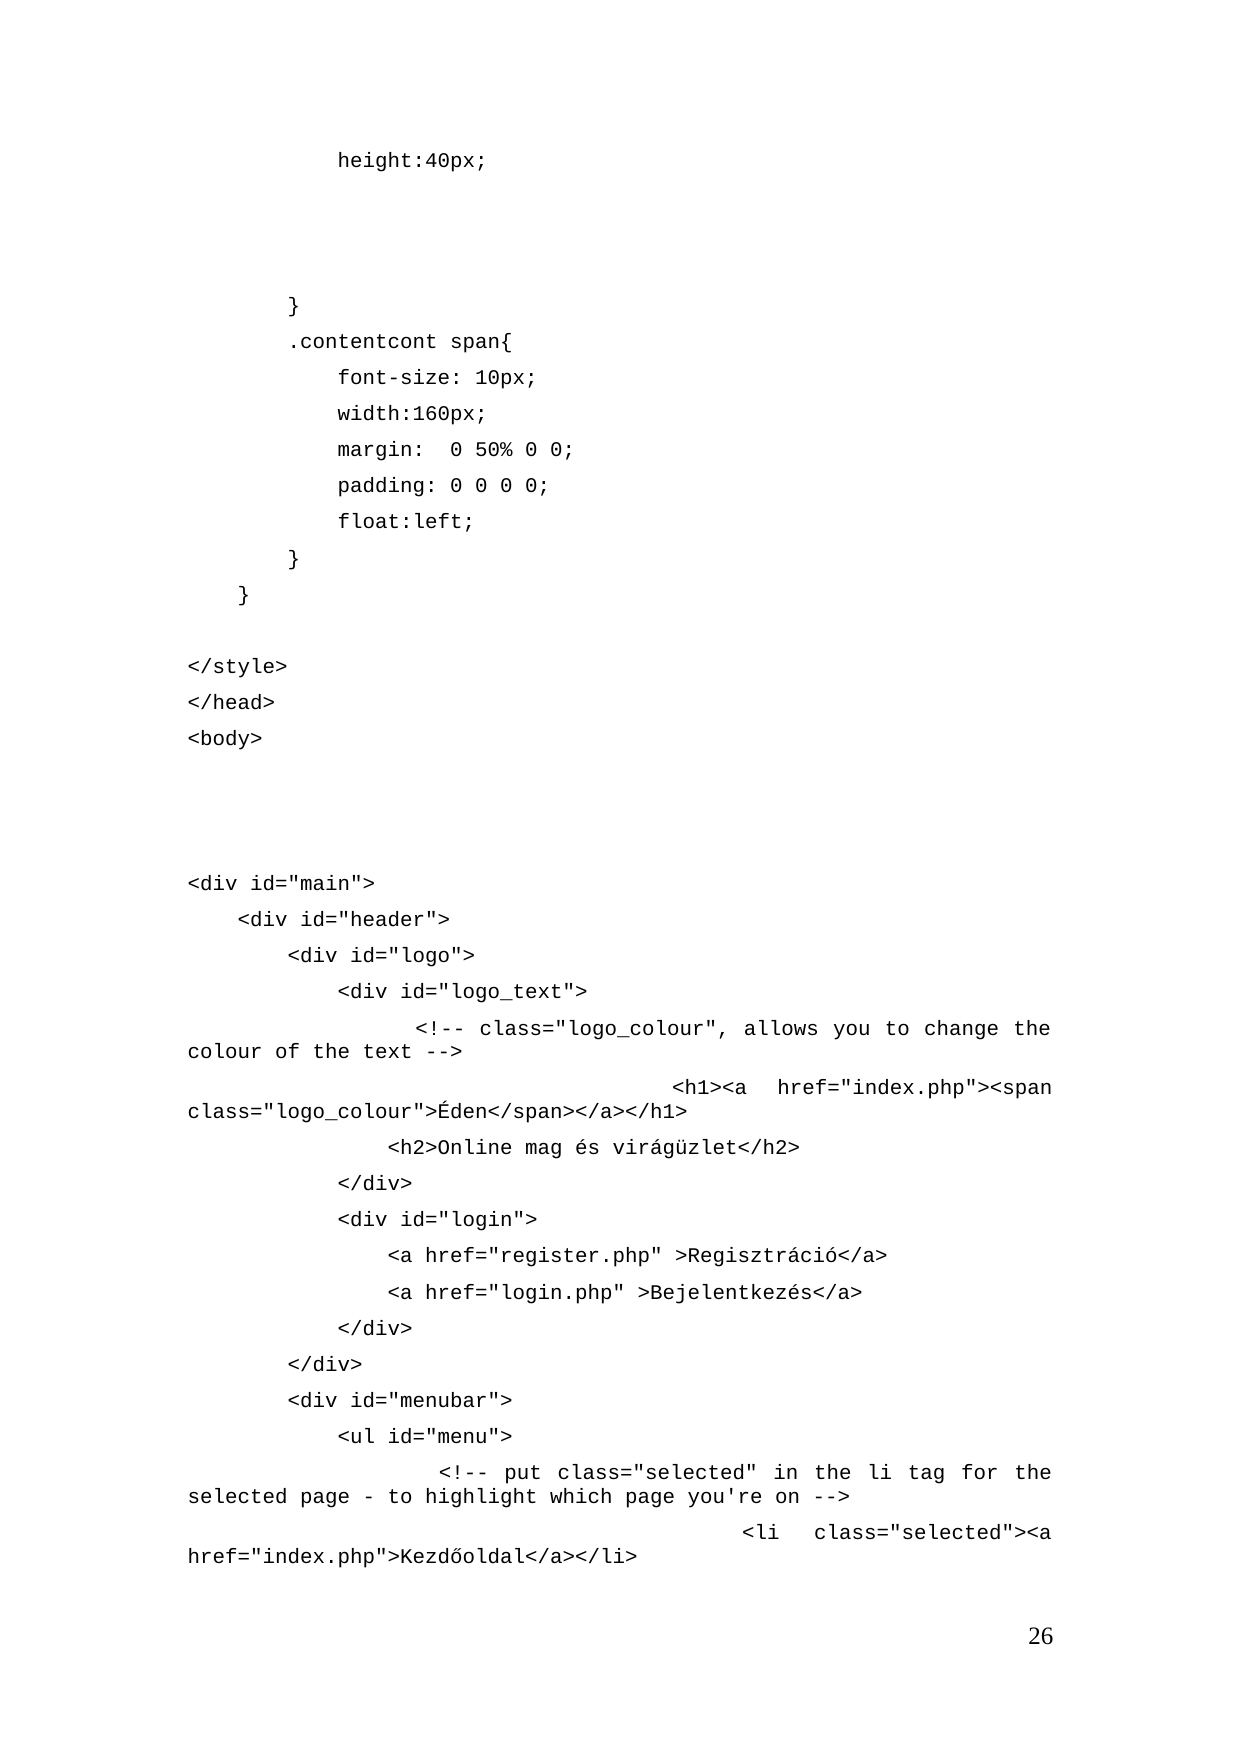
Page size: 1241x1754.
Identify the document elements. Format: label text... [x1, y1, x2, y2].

text </div> [187, 1318, 1053, 1341]
text padding: 0 0 0 0; [187, 475, 1053, 499]
text width:160px; [187, 403, 1053, 427]
text <div id="logo_text"> [187, 981, 1053, 1005]
text </div> [187, 1173, 1053, 1197]
text <h2>Online mag és virágüzlet</h2> [187, 1137, 1053, 1161]
text .contentcont span{ [187, 331, 1053, 354]
text <li class="selected"><a href="index.php">Kezdőoldal</a></li> [187, 1522, 1053, 1569]
text <div id="main"> [187, 873, 1053, 897]
text <div id="header"> [187, 909, 1053, 933]
text } [187, 548, 1053, 571]
text </style> [187, 656, 1053, 680]
text height:40px; [187, 150, 1053, 174]
text <!-- class="logo_colour", allows you to change the colour of the text --> [187, 1017, 1053, 1065]
text <body> [187, 728, 1053, 752]
text margin: 0 50% 0 0; [187, 439, 1053, 463]
text <a href="register.php" >Regisztráció</a> [187, 1246, 1053, 1269]
text <!-- put class="selected" in the li tag for the selected page - to highlight which page you're on --> [187, 1462, 1053, 1510]
text float:left; [187, 511, 1053, 535]
text <ul id="menu"> [187, 1426, 1053, 1450]
text <div id="menubar"> [187, 1390, 1053, 1414]
text <div id="logo"> [187, 945, 1053, 969]
text font-size: 10px; [187, 367, 1053, 391]
text </head> [187, 692, 1053, 716]
text } [187, 294, 1053, 318]
text } [187, 584, 1053, 607]
text <a href="login.php" >Bejelentkezés</a> [187, 1282, 1053, 1305]
text </div> [187, 1354, 1053, 1378]
text <h1><a href="index.php"><span class="logo_colour">Éden</span></a></h1> [187, 1077, 1053, 1124]
text <div id="login"> [187, 1209, 1053, 1233]
